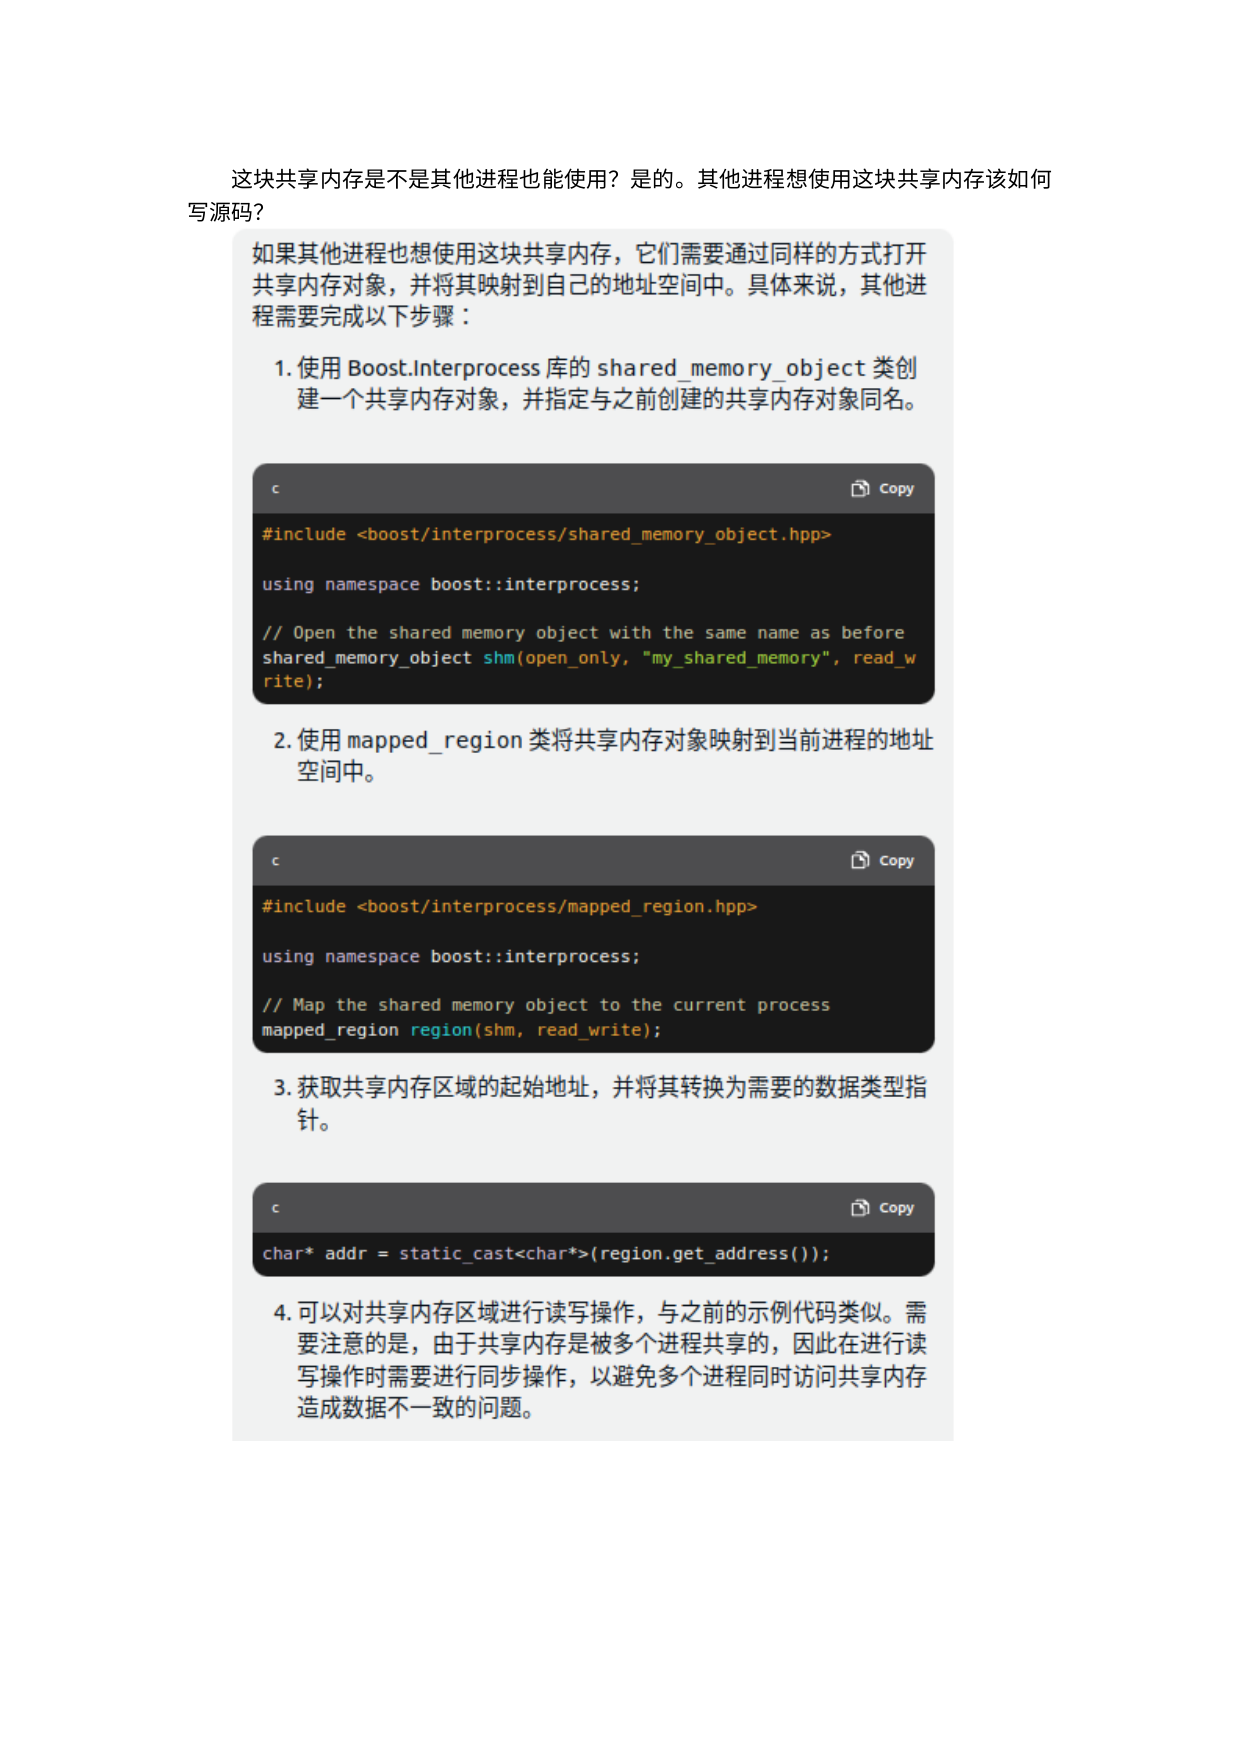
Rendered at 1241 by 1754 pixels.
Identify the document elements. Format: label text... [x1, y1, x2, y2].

picture [231, 227, 957, 1441]
list 这块共享内存是不是其他进程也能使用？是的。其他进程想使用这块共享内存该如何写源码？ [187, 162, 1053, 227]
